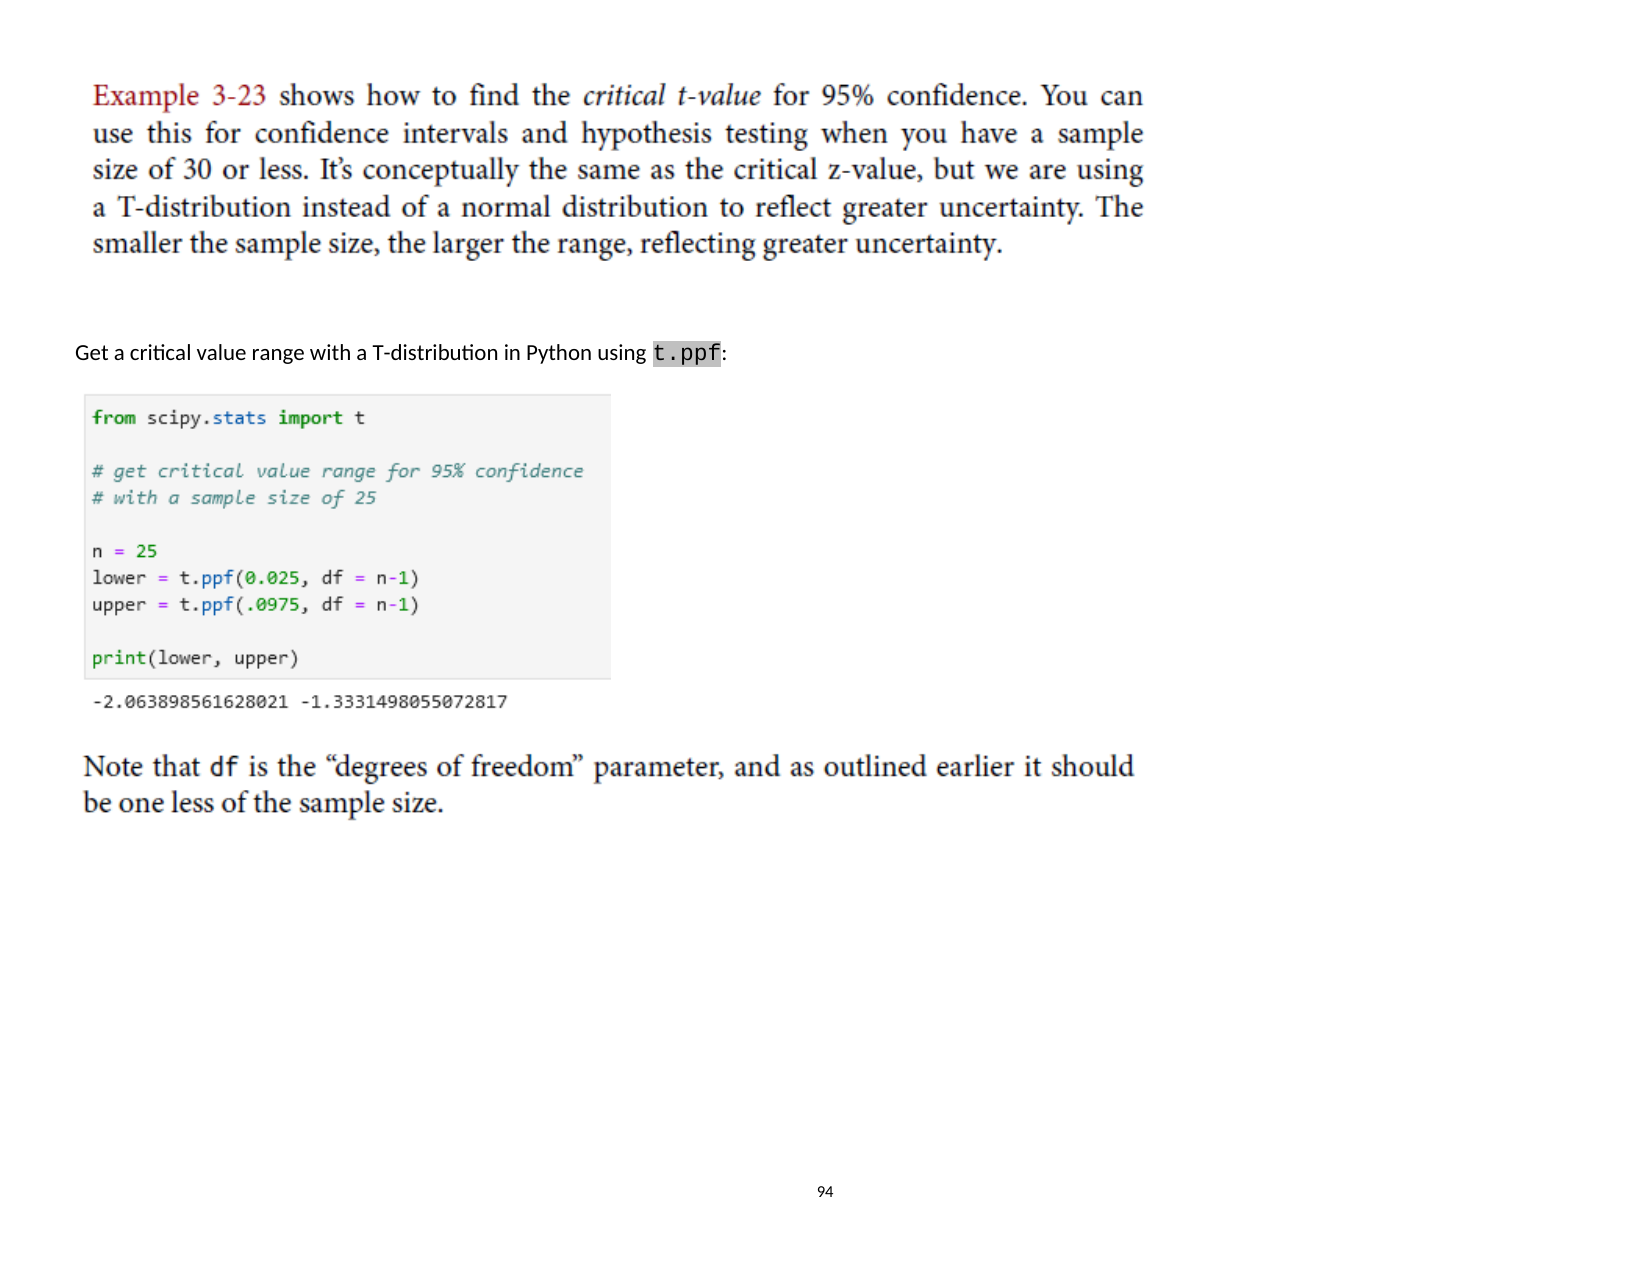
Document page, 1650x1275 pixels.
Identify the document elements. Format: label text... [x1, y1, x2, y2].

picture [75, 75, 1163, 272]
text Get a critical value range with a T-distribution in Python using t.ppf: [75, 338, 1575, 367]
picture [75, 745, 1146, 822]
picture [75, 385, 611, 727]
